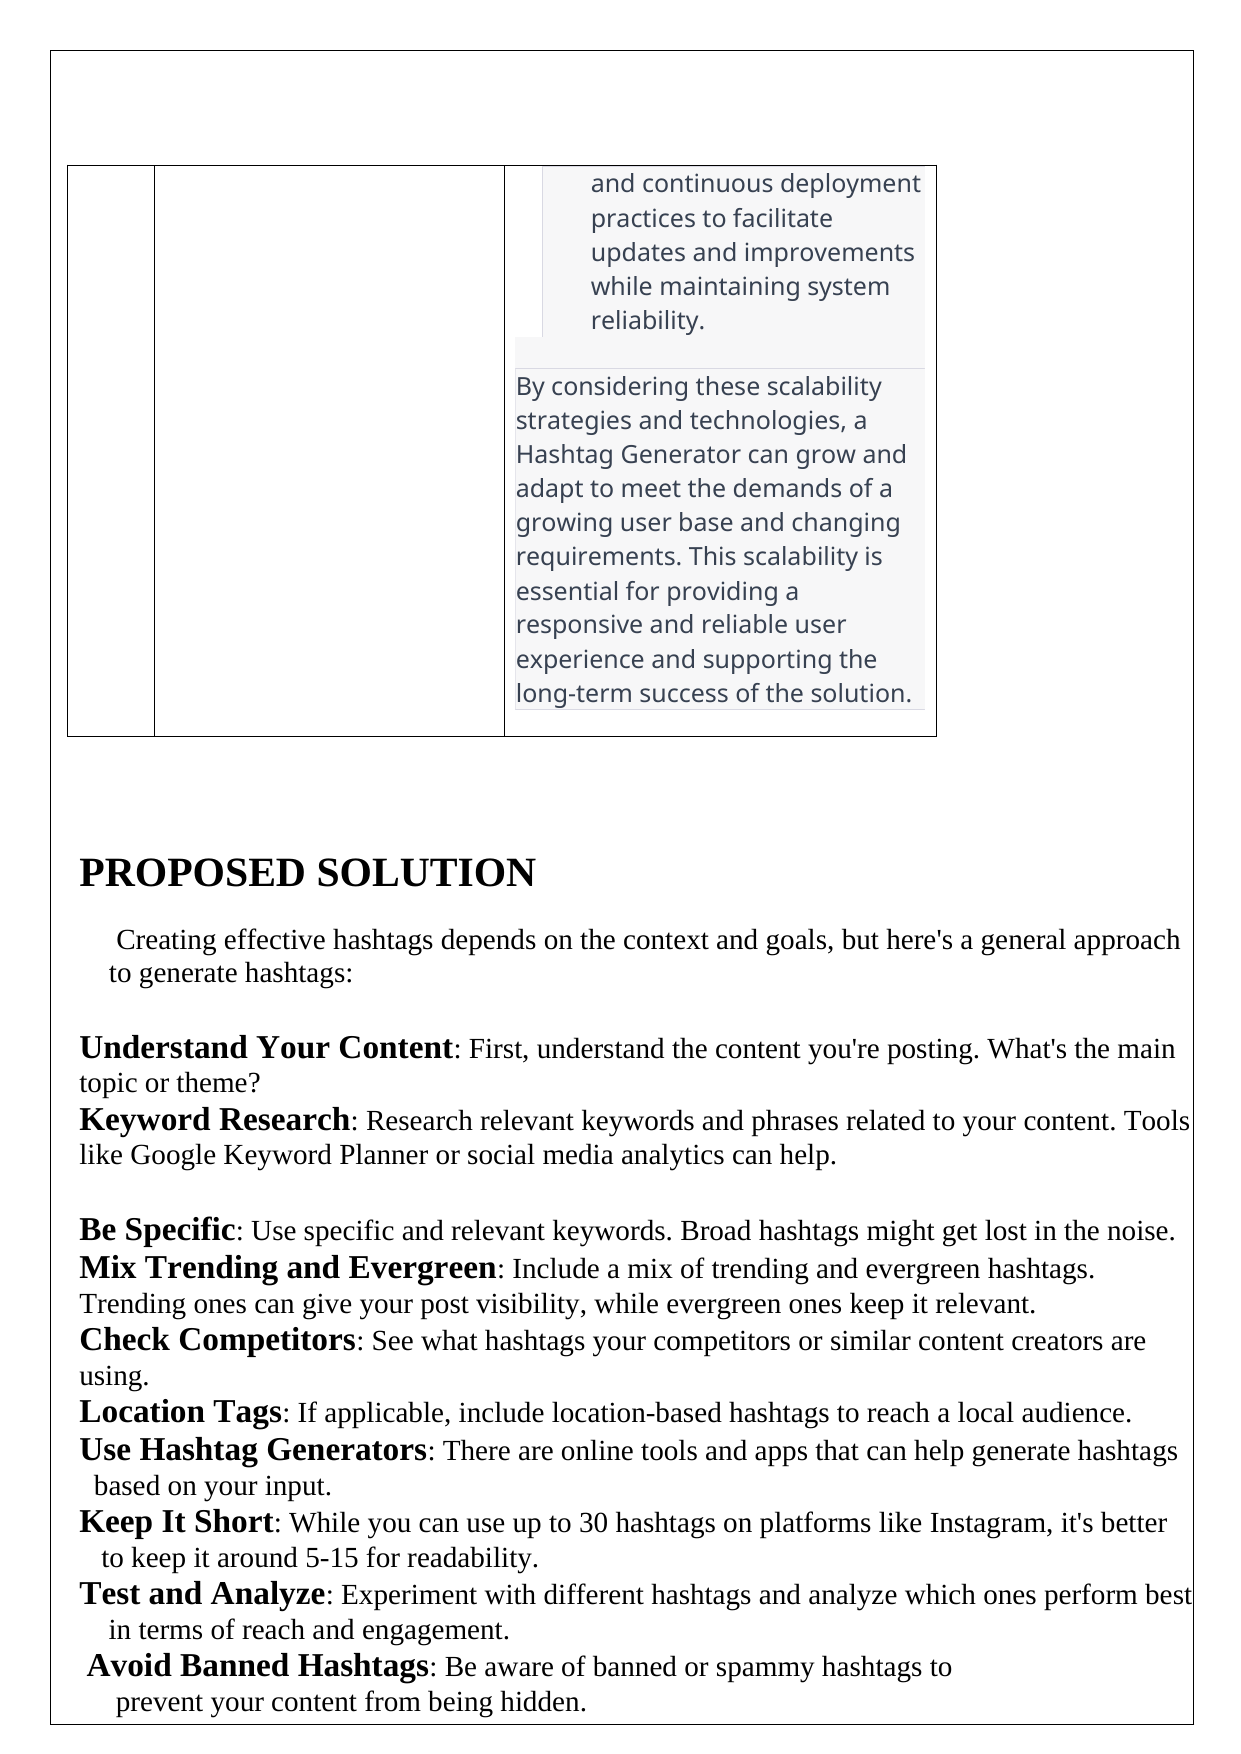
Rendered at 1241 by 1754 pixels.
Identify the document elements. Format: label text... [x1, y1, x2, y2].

text Keyword Research: Research relevant keywords and phrases related to your content. Tools like Google Keyword Planner or social media analytics can help. [79, 1099, 1193, 1171]
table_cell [155, 166, 504, 736]
text Avoid Banned Hashtags: Be aware of banned or spammy hashtags to [79, 1645, 1193, 1684]
text Test and Analyze: Experiment with different hashtags and analyze which ones perform best [79, 1573, 1193, 1612]
text Check Competitors: See what hashtags your competitors or similar content creators are using. [79, 1319, 1193, 1391]
text to keep it around 5-15 for readability. [79, 1540, 1193, 1573]
text Be Specific: Use specific and relevant keywords. Broad hashtags might get lost in the noise. [79, 1209, 1193, 1248]
text Mix Trending and Evergreen: Include a mix of trending and evergreen hashtags. Trending ones can give your post visibility, while evergreen ones keep it relevant. [79, 1248, 1193, 1319]
text Creating effective hashtags depends on the context and goals, but here's a general approach to generate hashtags: [109, 922, 1193, 989]
text in terms of reach and engagement. [79, 1612, 1193, 1645]
table_cell [68, 166, 154, 736]
text based on your input. [79, 1468, 1193, 1502]
text PROPOSED SOLUTION [79, 847, 1193, 895]
text prevent your content from being hidden. [79, 1684, 1193, 1717]
text Understand Your Content: First, understand the content you're posting. What's the main topic or theme? [79, 1027, 1193, 1099]
text Location Tags: If applicable, include location-based hashtags to reach a local audience. [79, 1391, 1193, 1430]
text Use Hashtag Generators: There are online tools and apps that can help generate hashtags [79, 1430, 1193, 1468]
text Keep It Short: While you can use up to 30 hashtags on platforms like Instagram, it's better [79, 1502, 1193, 1540]
